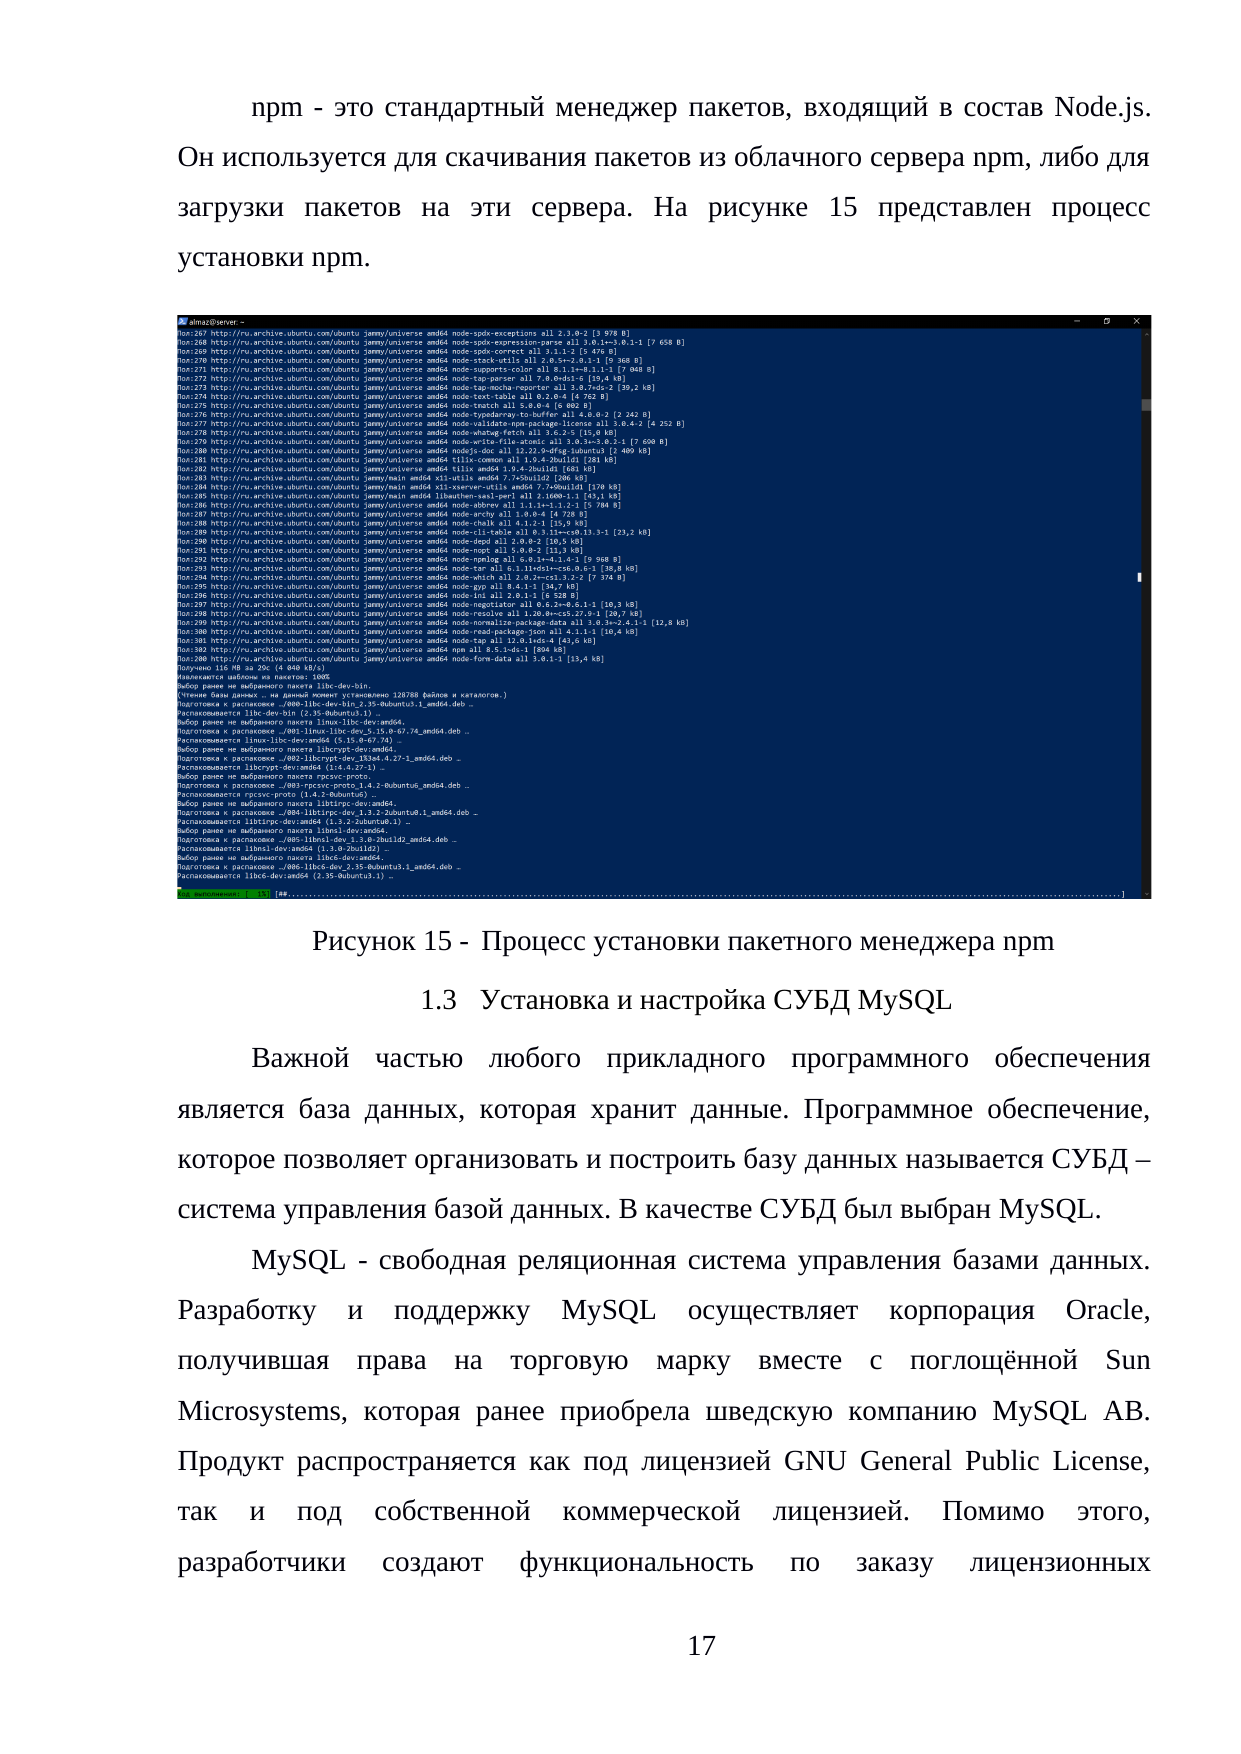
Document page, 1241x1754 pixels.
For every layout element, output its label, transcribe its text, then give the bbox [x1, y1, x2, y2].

text Важной частью любого прикладного программного обеспечения является база данных, которая хранит данные. Программное обеспечение, которое позволяет организовать и построить базу данных называется СУБД – система управления базой данных. В качестве СУБД был выбран MySQL. [177, 1041, 1152, 1225]
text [177, 1242, 1152, 1577]
text Процесс установки пакетного менеджера npm [215, 923, 1152, 957]
text npm - это стандартный менеджер пакетов, входящий в состав Node.js. Он используется для скачивания пакетов из облачного сервера npm, либо для загрузки пакетов на эти сервера. На рисунке 15 представлен процесс установки npm. [177, 89, 1152, 273]
picture [177, 315, 1152, 899]
subtitle Установка и настройка СУБД MySQL [221, 982, 1152, 1016]
